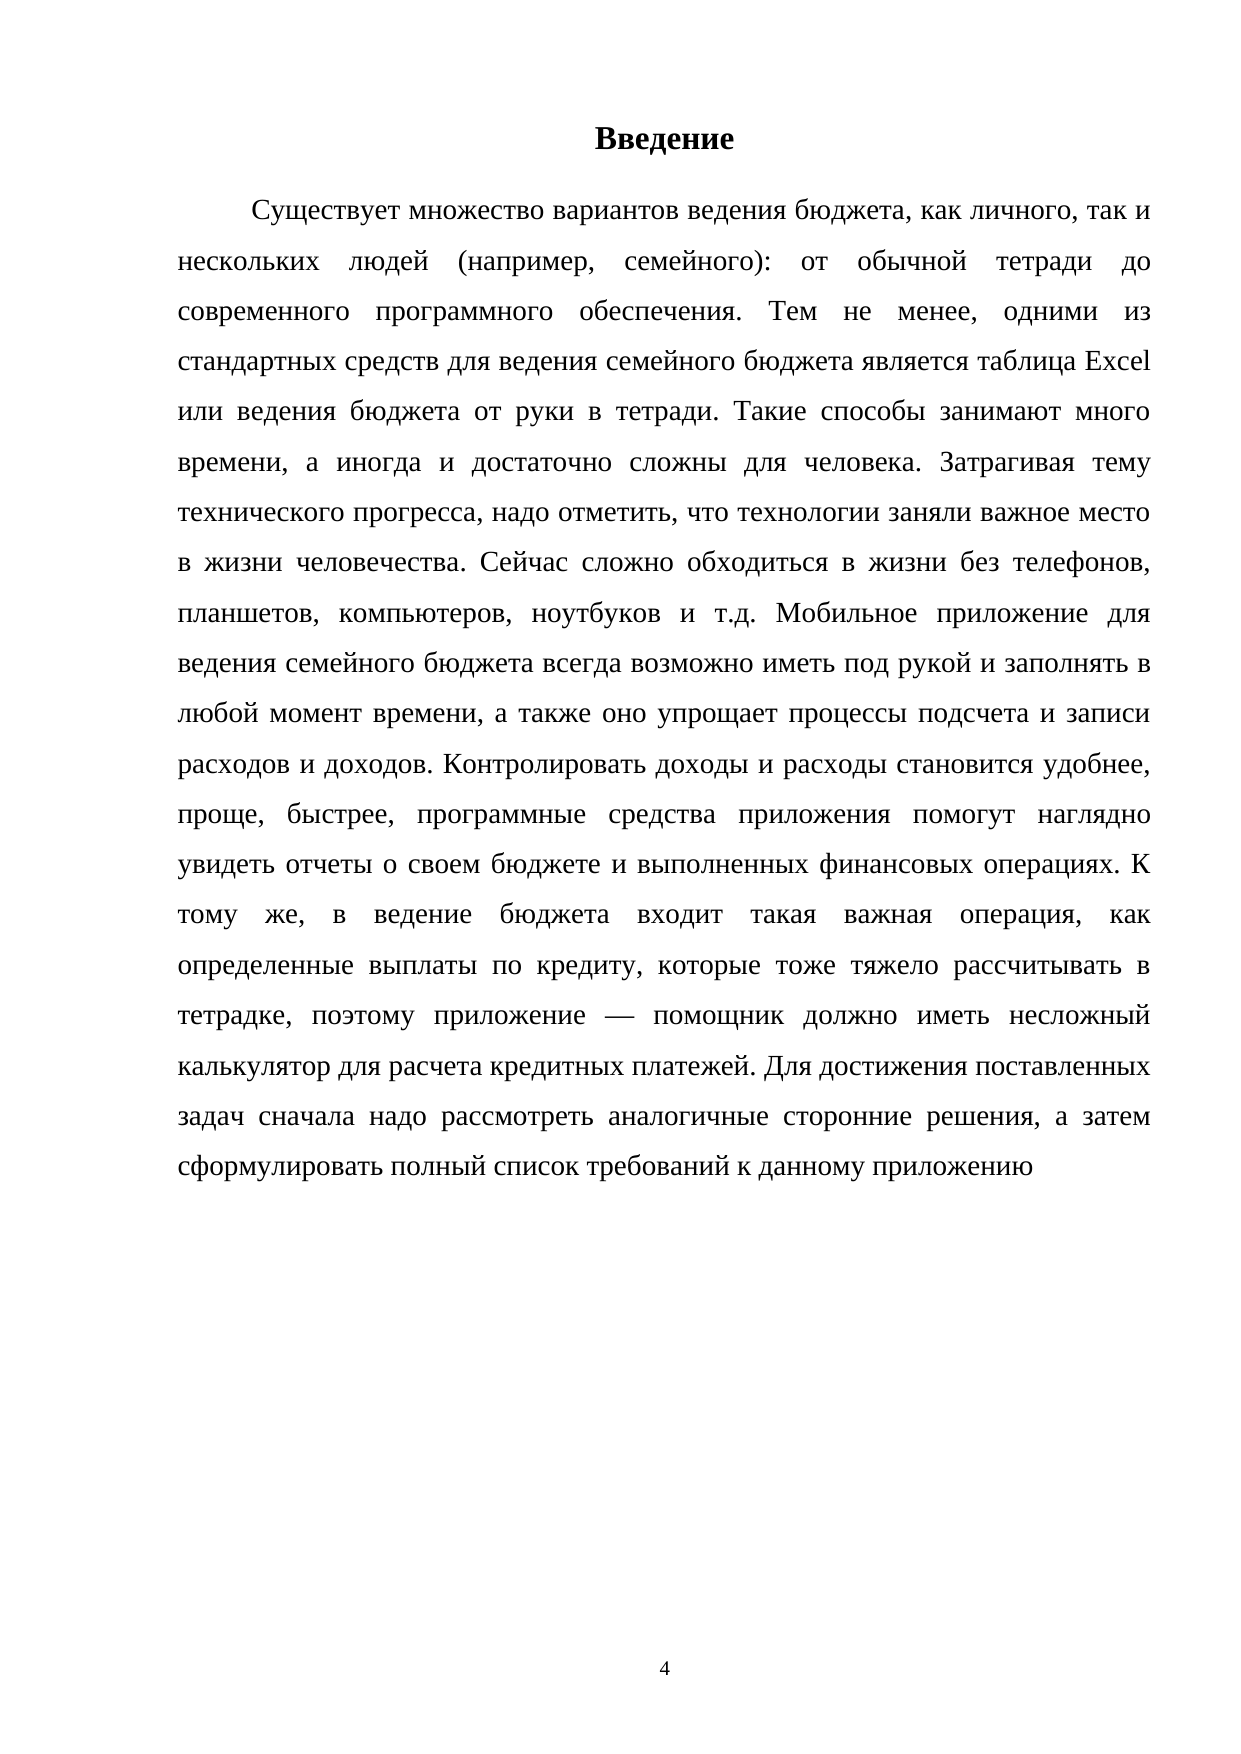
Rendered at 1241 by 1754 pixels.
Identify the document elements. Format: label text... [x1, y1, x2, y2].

text Введение [177, 118, 1152, 156]
text Существует множество вариантов ведения бюджета, как личного, так и нескольких людей (например, семейного): от обычной тетради до современного программного обеспечения. Тем не менее, одними из стандартных средств для ведения семейного бюджета является таблица Excel или ведения бюджета от руки в тетради. Такие способы занимают много времени, а иногда и достаточно сложны для человека. Затрагивая тему технического прогресса, надо отметить, что технологии заняли важное место в жизни человечества. Сейчас сложно обходиться в жизни без телефонов, планшетов, компьютеров, ноутбуков и т.д. Мобильное приложение для ведения семейного бюджета всегда возможно иметь под рукой и заполнять в любой момент времени, а также оно упрощает процессы подсчета и записи расходов и доходов. Контролировать доходы и расходы становится удобнее, проще, быстрее, программные средства приложения помогут наглядно увидеть отчеты о своем бюджете и выполненных финансовых операциях. К тому же, в ведение бюджета входит такая важная операция, как определенные выплаты по кредиту, которые тоже тяжело рассчитывать в тетрадке, поэтому приложение — помощник должно иметь несложный калькулятор для расчета кредитных платежей. Для достижения поставленных задач сначала надо рассмотреть аналогичные сторонние решения, а затем сформулировать полный список требований к данному приложению [177, 192, 1152, 1182]
